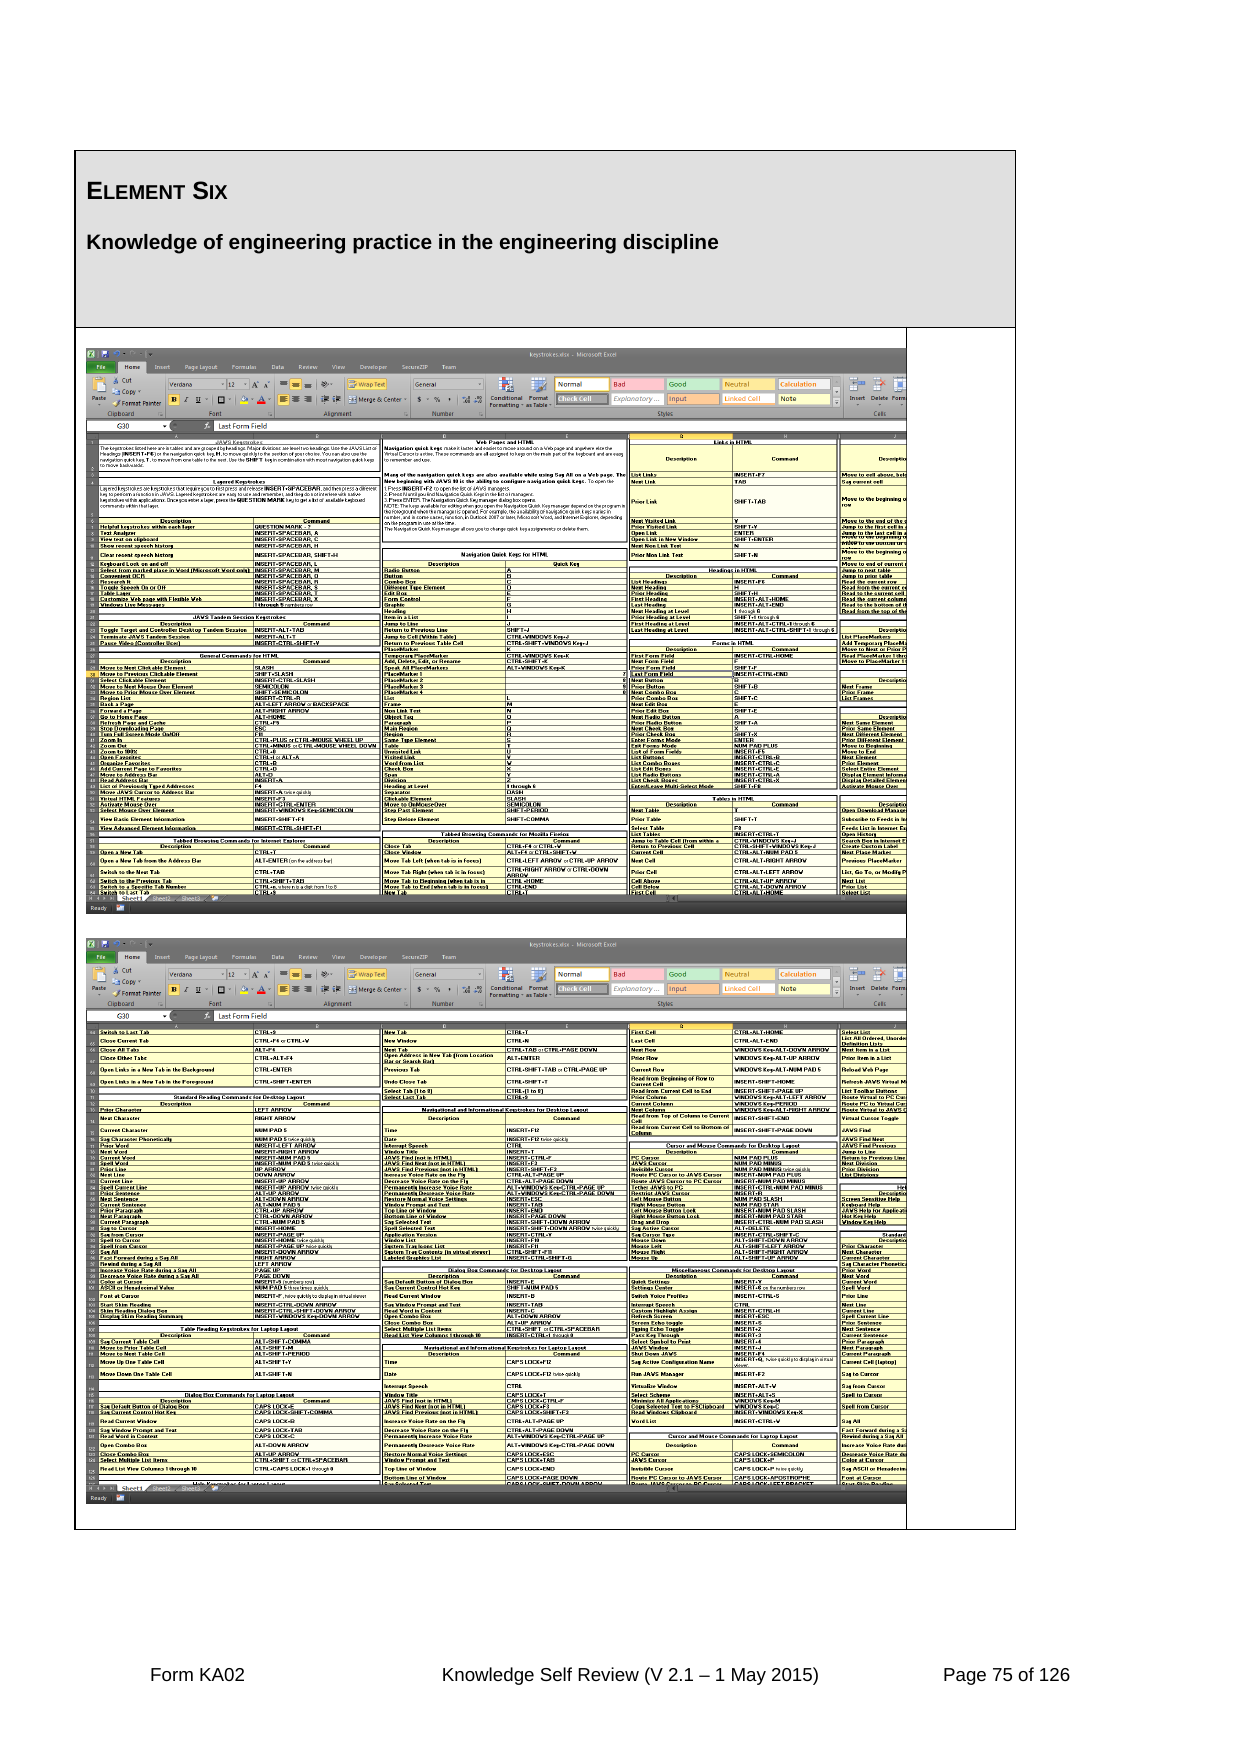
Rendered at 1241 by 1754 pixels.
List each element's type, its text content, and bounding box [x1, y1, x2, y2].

picture [86, 938, 907, 1504]
picture [86, 348, 907, 914]
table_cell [76, 328, 906, 1528]
table_header Element Six Knowledge of engineering practice in the engineering discipline [76, 151, 1015, 327]
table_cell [907, 328, 1015, 1528]
